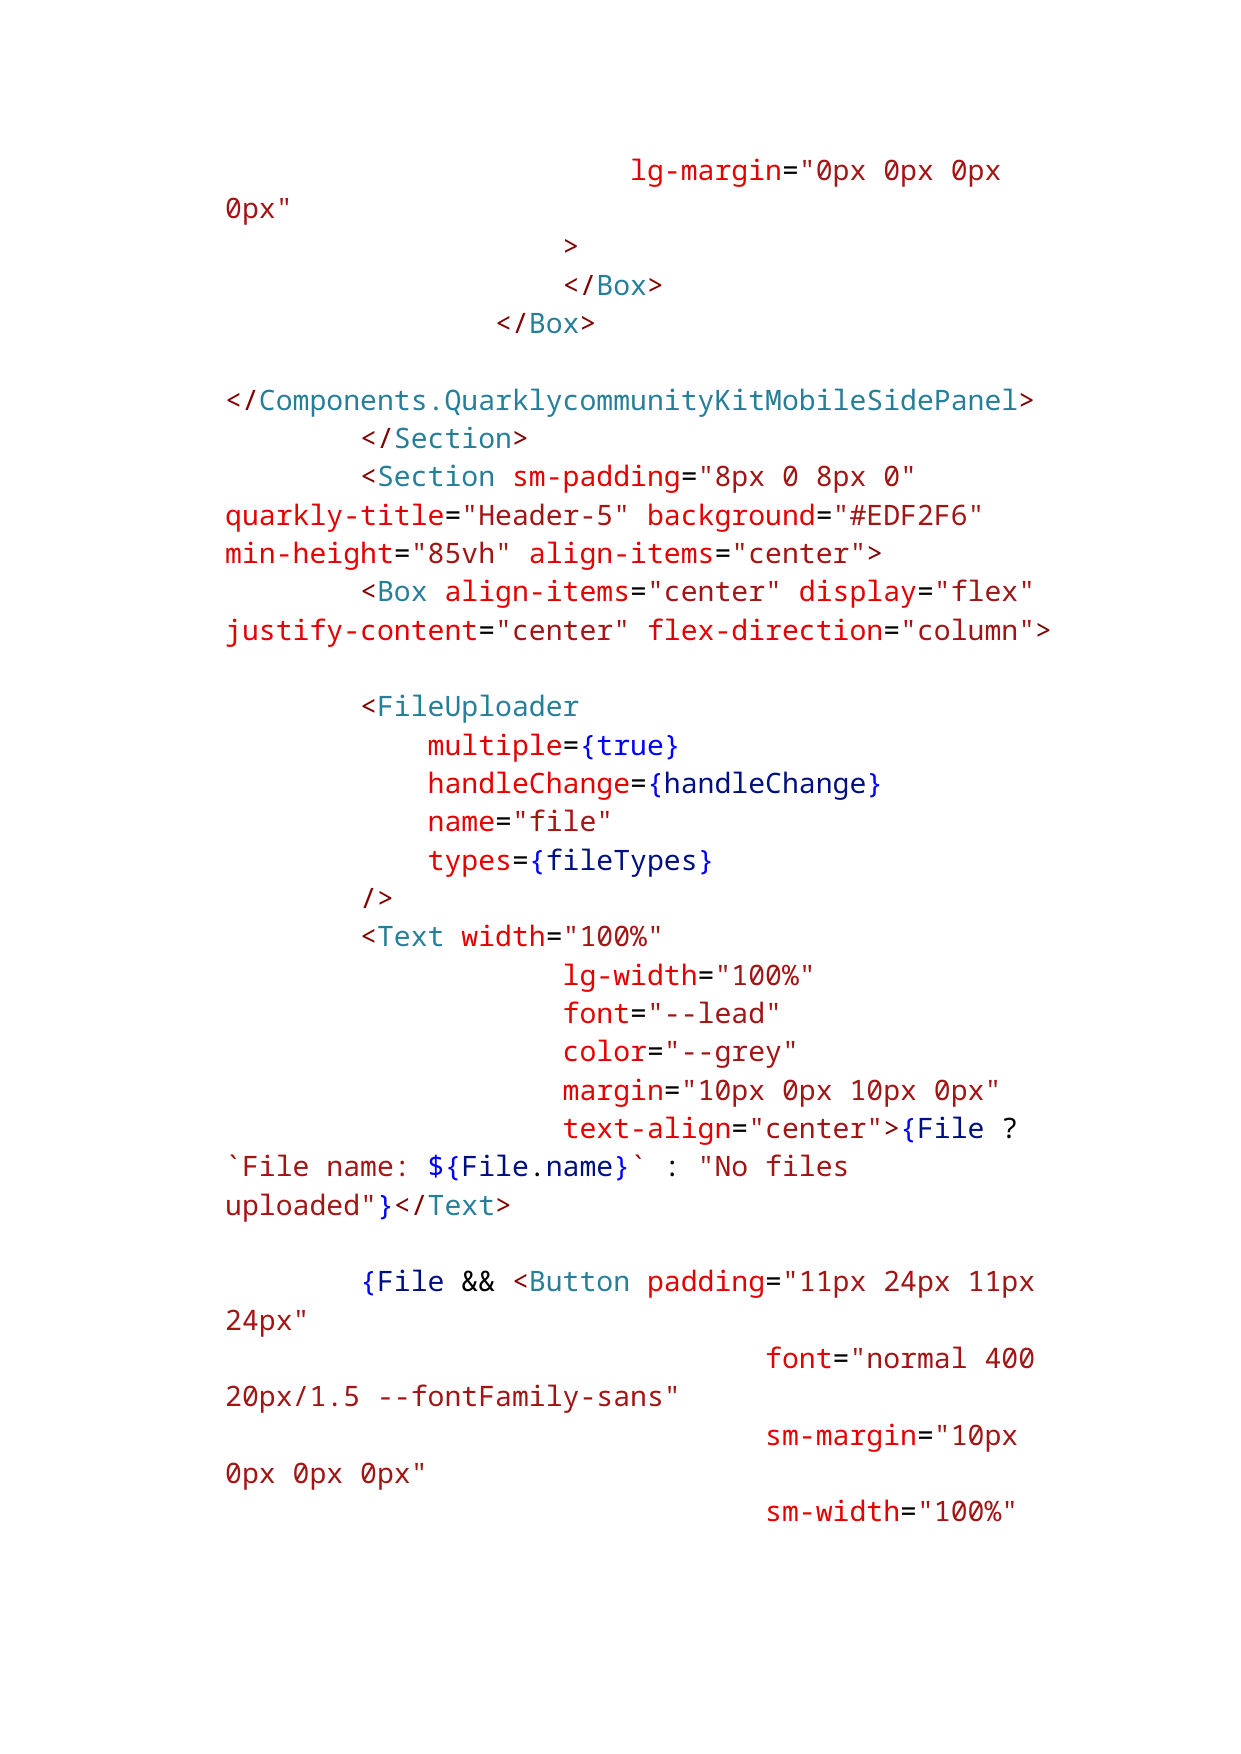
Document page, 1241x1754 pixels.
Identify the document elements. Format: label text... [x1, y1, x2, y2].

text handleChange={handleChange} [225, 763, 1052, 802]
text sm-width="100%" [225, 1492, 1052, 1530]
text <Section sm-padding="8px 0 8px 0" quarkly-title="Header-5" background="#EDF2F6" min-height="85vh" align-items="center"> [225, 457, 1052, 572]
text color="--grey" [225, 1032, 1052, 1070]
text font="normal 400 20px/1.5 --fontFamily-sans" [225, 1338, 1052, 1415]
text </Section> [225, 418, 1052, 457]
text > [225, 227, 1052, 265]
text </Box> [225, 303, 1052, 342]
text <Text width="100%" [225, 917, 1052, 955]
text lg-margin="0px 0px 0px 0px" [225, 150, 1052, 227]
text </Box> [225, 265, 1052, 303]
text lg-width="100%" [225, 955, 1052, 993]
text <Box align-items="center" display="flex" justify-content="center" flex-direction="column"> [225, 572, 1052, 648]
text <FileUploader [225, 687, 1052, 725]
text margin="10px 0px 10px 0px" [225, 1070, 1052, 1108]
text {File && <Button padding="11px 24px 11px 24px" [225, 1262, 1052, 1338]
text </Components.QuarklycommunityKitMobileSidePanel> [225, 342, 1052, 418]
text types={fileTypes} [225, 840, 1052, 878]
text font="--lead" [225, 993, 1052, 1032]
text multiple={true} [225, 725, 1052, 763]
text text-align="center">{File ? `File name: ${File.name}` : "No files uploaded"}</Text> [225, 1108, 1052, 1223]
text sm-margin="10px 0px 0px 0px" [225, 1415, 1052, 1492]
text /> [225, 878, 1052, 917]
text name="file" [225, 802, 1052, 840]
